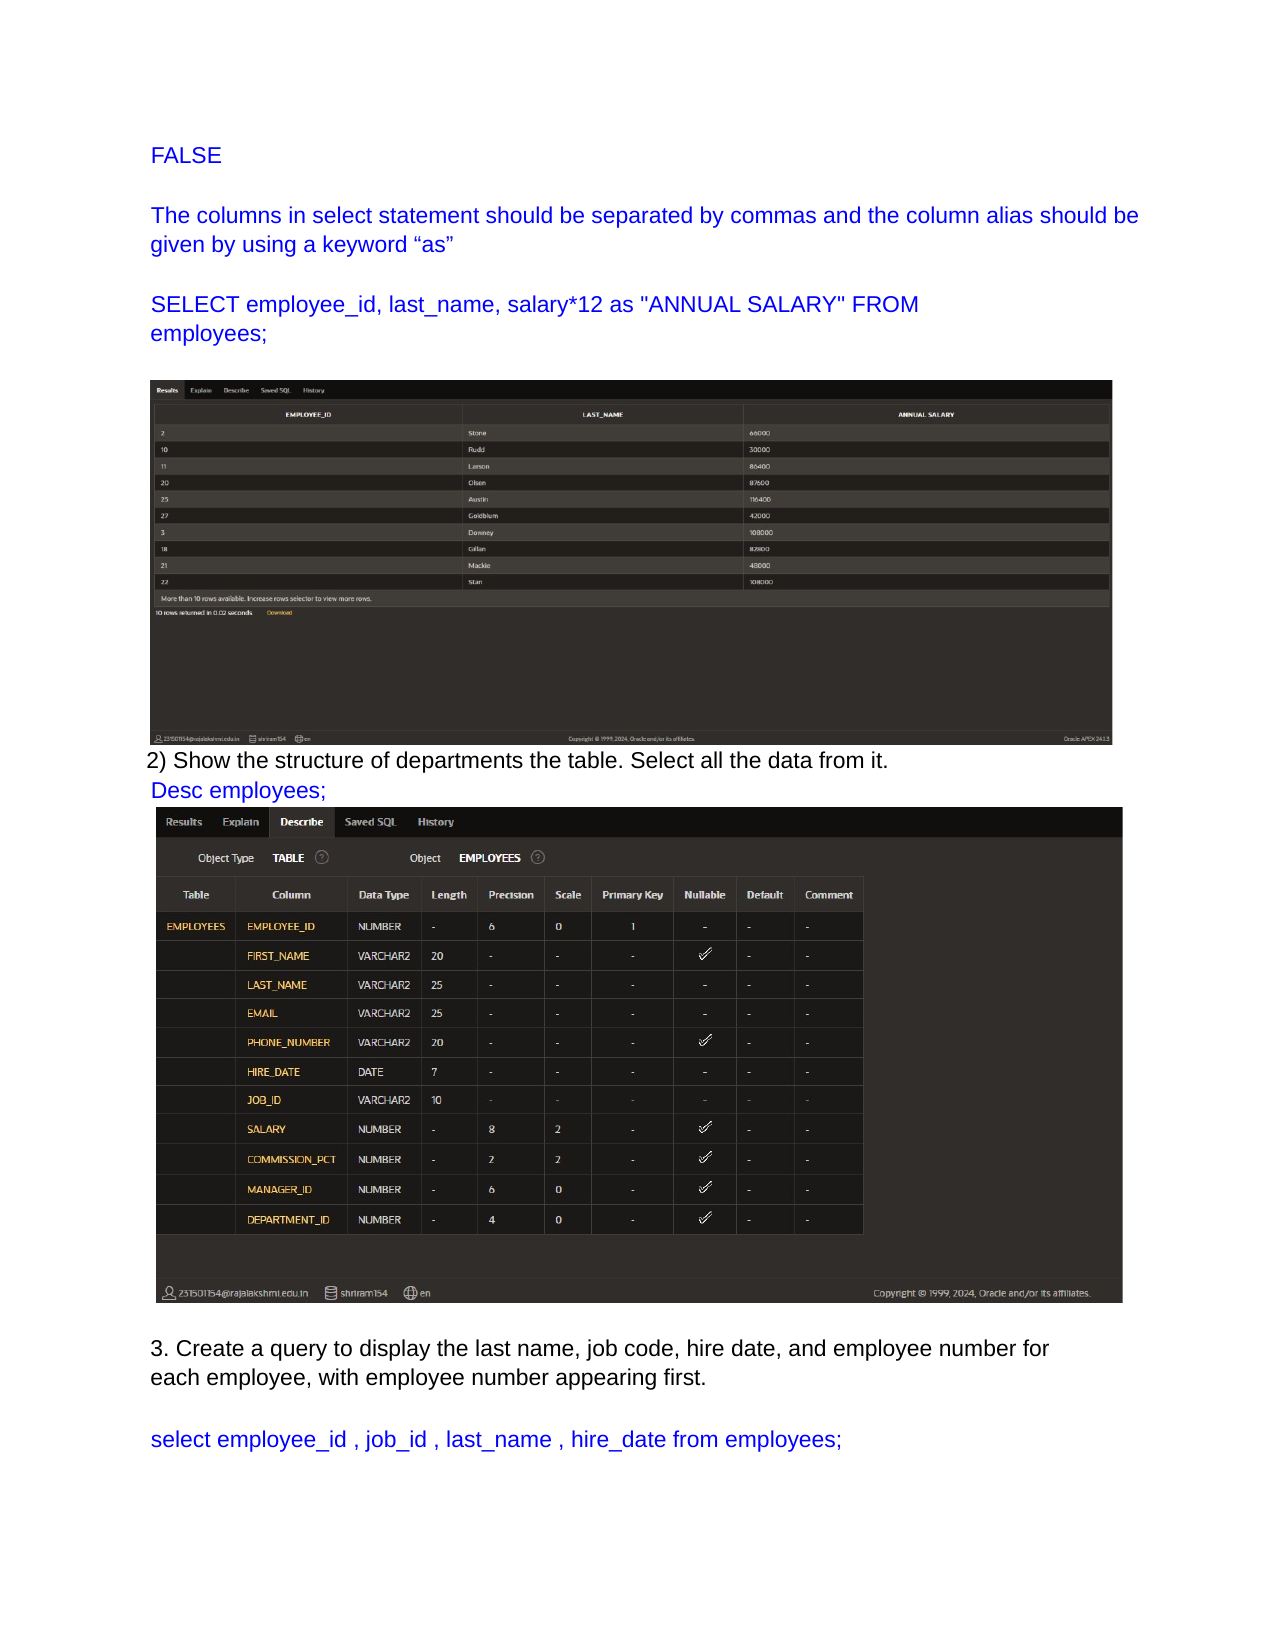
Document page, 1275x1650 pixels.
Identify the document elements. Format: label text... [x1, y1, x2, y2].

picture [156, 807, 1123, 1303]
text 2) Show the structure of departments the table. Select all the data from it. [138, 747, 891, 774]
text Desc employees; [150, 777, 1139, 803]
text FALSE [150, 142, 1139, 168]
text select employee_id , job_id , last_name , hire_date from employees; [150, 1426, 1139, 1452]
text SELECT employee_id, last_name, salary*12 as "ANNUAL SALARY" FROM employees; [150, 291, 919, 346]
picture [150, 380, 1113, 745]
text 3. Create a query to display the last name, job code, hire date, and employee number for each employee, with employee number appearing first. [150, 1335, 1106, 1390]
text The columns in select statement should be separated by commas and the column alias should be given by using a keyword “as” [150, 202, 1139, 257]
